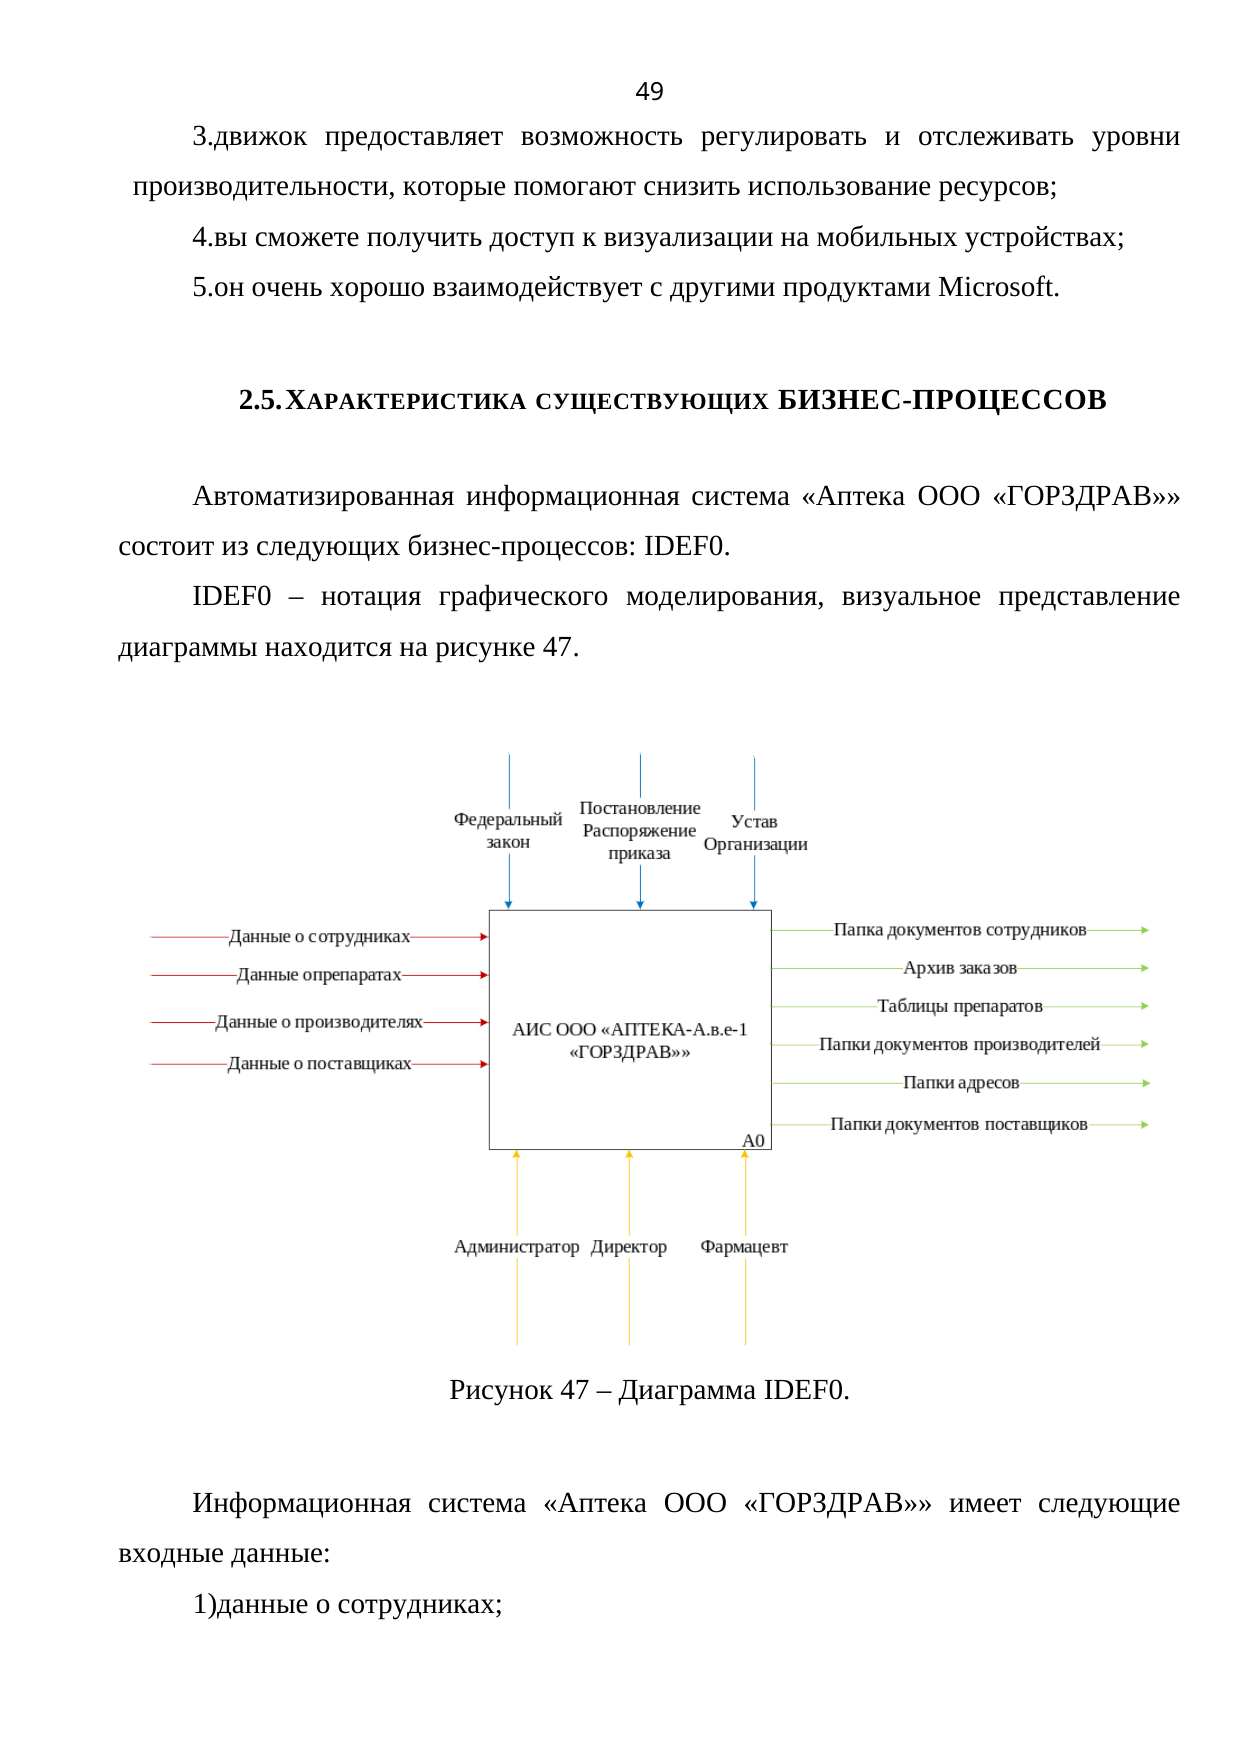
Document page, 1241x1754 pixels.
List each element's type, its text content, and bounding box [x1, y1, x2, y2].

list Автоматизированная информационная система «Аптека OOO «ГОРЗДРАВ»» состоит из следующих бизнес-процессов: IDEF0. [118, 478, 1181, 562]
list движок предоставляет возможность регулировать и отслеживать уровни производительности, которые помогают снизить использование ресурсов; [133, 118, 1181, 202]
list IDEF0 – нотация графического моделирования, визуальное представление диаграммы находится на рисунке 47. [118, 578, 1181, 662]
list вы сможете получить доступ к визуализации на мобильных устройствах; [133, 219, 1181, 252]
list данные о сотрудниках; [133, 1586, 1181, 1619]
list он очень хорошо взаимодействует с другими продуктами Microsoft. [133, 269, 1181, 303]
text Информационная система «Аптека OOO «ГОРЗДРАВ»» имеет следующие входные данные: [118, 1485, 1181, 1569]
subtitle Характеристика существующих БИЗНЕС-ПРОЦЕССОВ [164, 382, 1181, 415]
list Рисунок 47 – Диаграмма IDEF0. [118, 742, 1181, 1406]
